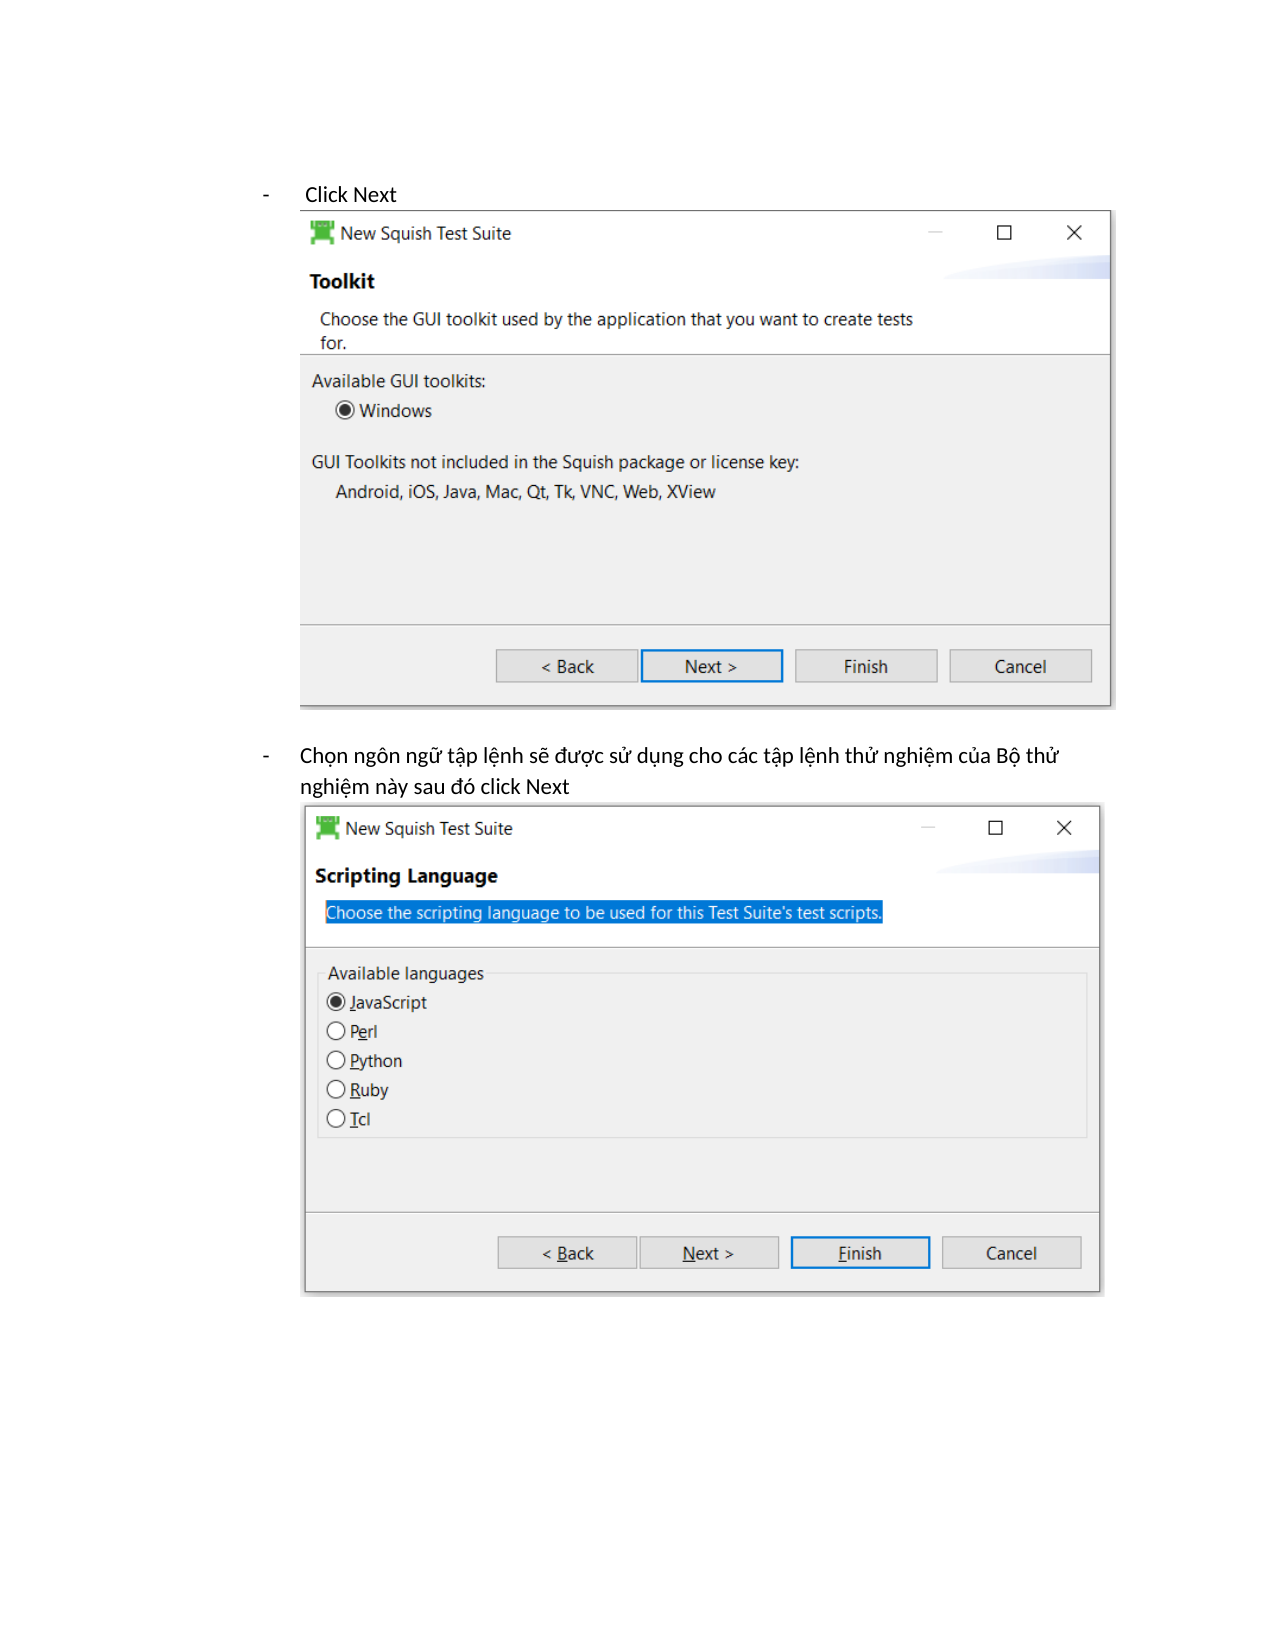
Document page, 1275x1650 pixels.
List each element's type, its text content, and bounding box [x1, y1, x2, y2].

picture [300, 210, 1116, 710]
picture [300, 802, 1105, 1297]
list Click Next [262, 180, 1125, 208]
list Chọn ngôn ngữ tập lệnh sẽ được sử dụng cho các tập lệnh thử nghiệm của Bộ thử nghiệm này sau đó click Next [262, 742, 1125, 800]
